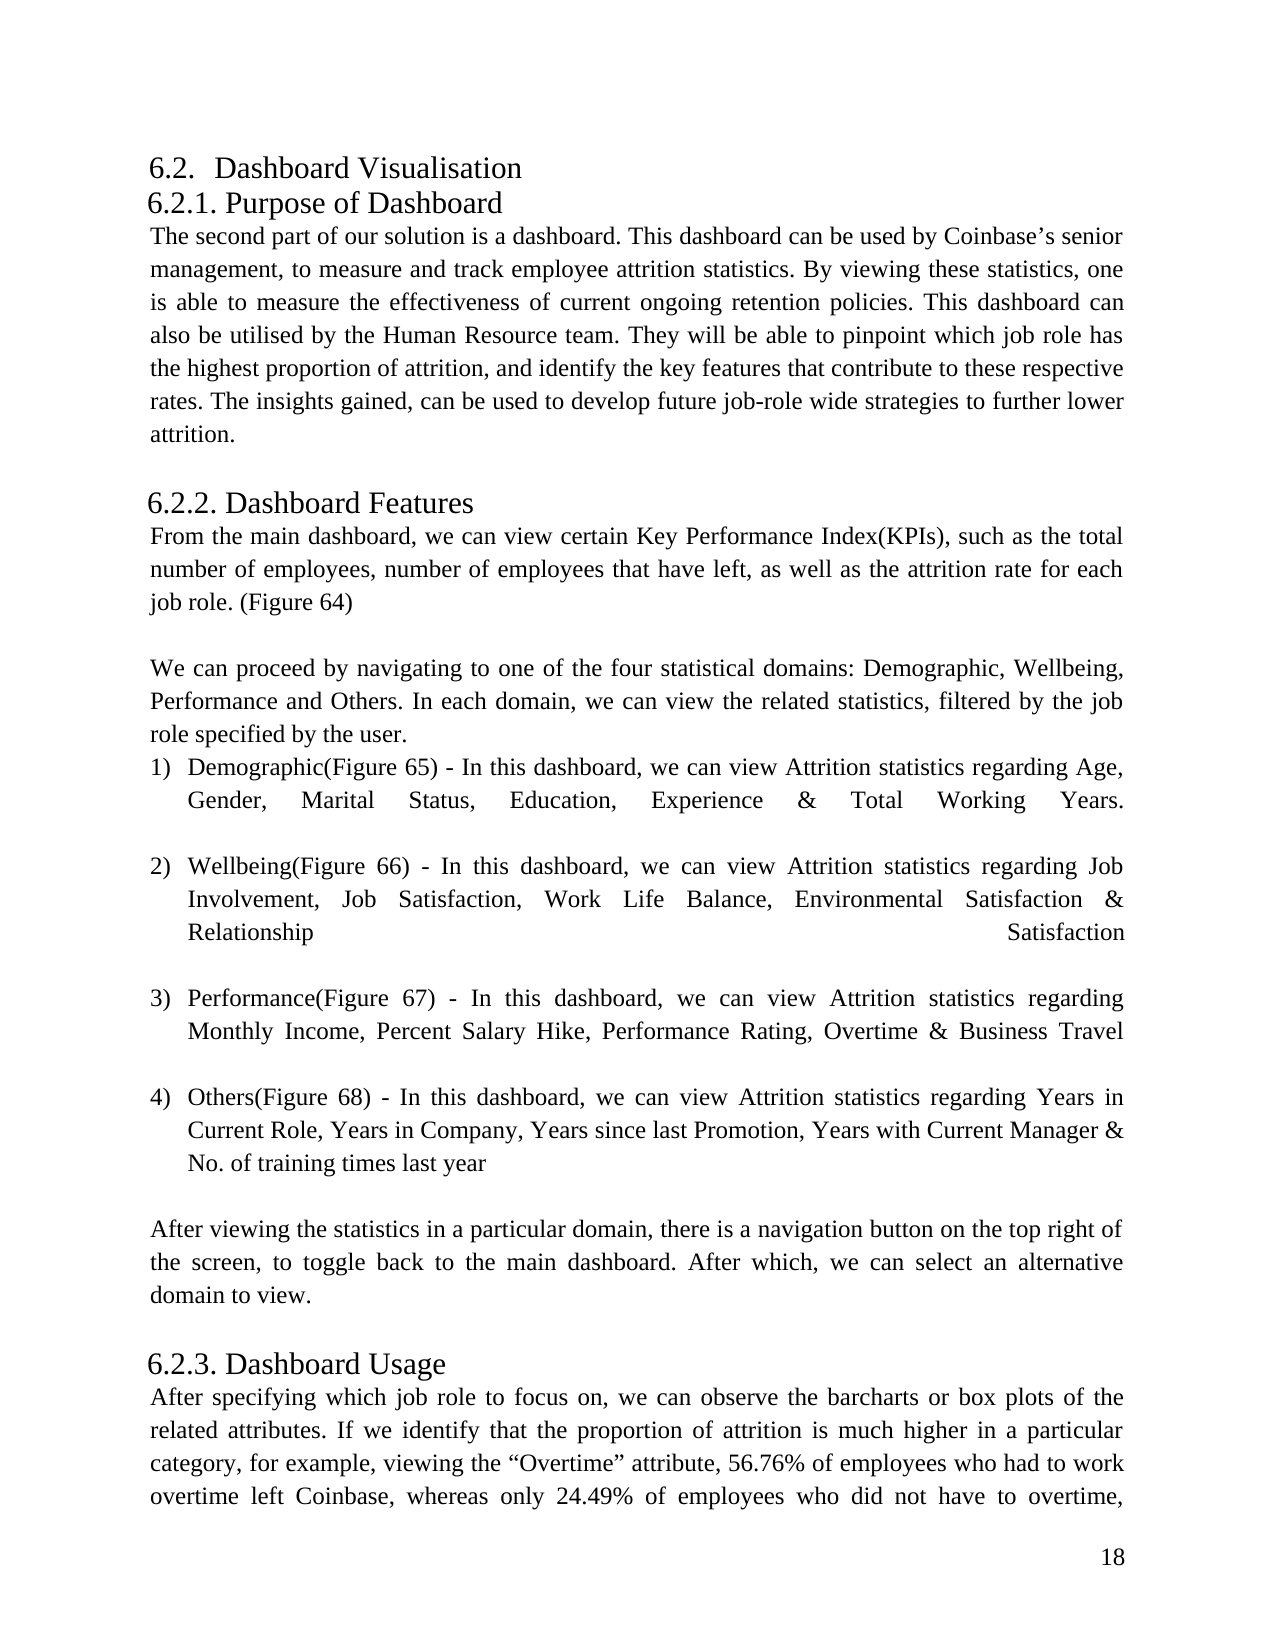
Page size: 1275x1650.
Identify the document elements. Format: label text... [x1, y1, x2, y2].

list Wellbeing(Figure 66) - In this dashboard, we can view Attrition statistics regarding Job Involvement, Job Satisfaction, Work Life Balance, Environmental Satisfaction & Relationship Satisfaction [150, 851, 1125, 979]
text The second part of our solution is a dashboard. This dashboard can be used by Coinbase’s senior management, to measure and track employee attrition statistics. By viewing these statistics, one is able to measure the effectiveness of current ongoing retention policies. This dashboard can also be utilised by the Human Resource team. They will be able to pinpoint which job role has the highest proportion of attrition, and identify the key features that contribute to these respective rates. The insights gained, can be used to develop future job-role wide strategies to further lower attrition. [150, 221, 1125, 448]
text After viewing the statistics in a particular domain, there is a navigation button on the top right of the screen, to toggle back to the main dashboard. After which, we can select an alternative domain to view. [150, 1214, 1125, 1309]
list Demographic(Figure 65) - In this dashboard, we can view Attrition statistics regarding Age, Gender, Marital Status, Education, Experience & Total Working Years. [150, 752, 1125, 847]
list Others(Figure 68) - In this dashboard, we can view Attrition statistics regarding Years in Current Role, Years in Company, Years since last Promotion, Years with Current Manager & No. of training times last year [150, 1082, 1125, 1177]
subtitle Purpose of Dashboard [150, 186, 1125, 221]
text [150, 1382, 1125, 1509]
text We can proceed by navigating to one of the four statistical domains: Demographic, Wellbeing, Performance and Others. In each domain, we can view the related statistics, filtered by the job role specified by the user. [150, 653, 1125, 748]
subtitle Dashboard Features [150, 485, 1125, 521]
list Performance(Figure 67) - In this dashboard, we can view Attrition statistics regarding Monthly Income, Percent Salary Hike, Performance Rating, Overtime & Business Travel [150, 983, 1125, 1078]
text From the main dashboard, we can view certain Key Performance Index(KPIs), such as the total number of employees, number of employees that have left, as well as the attrition rate for each job role. (Figure 64) [150, 521, 1125, 616]
subtitle Dashboard Usage [150, 1346, 1125, 1382]
subtitle Dashboard Visualisation [195, 150, 1125, 186]
